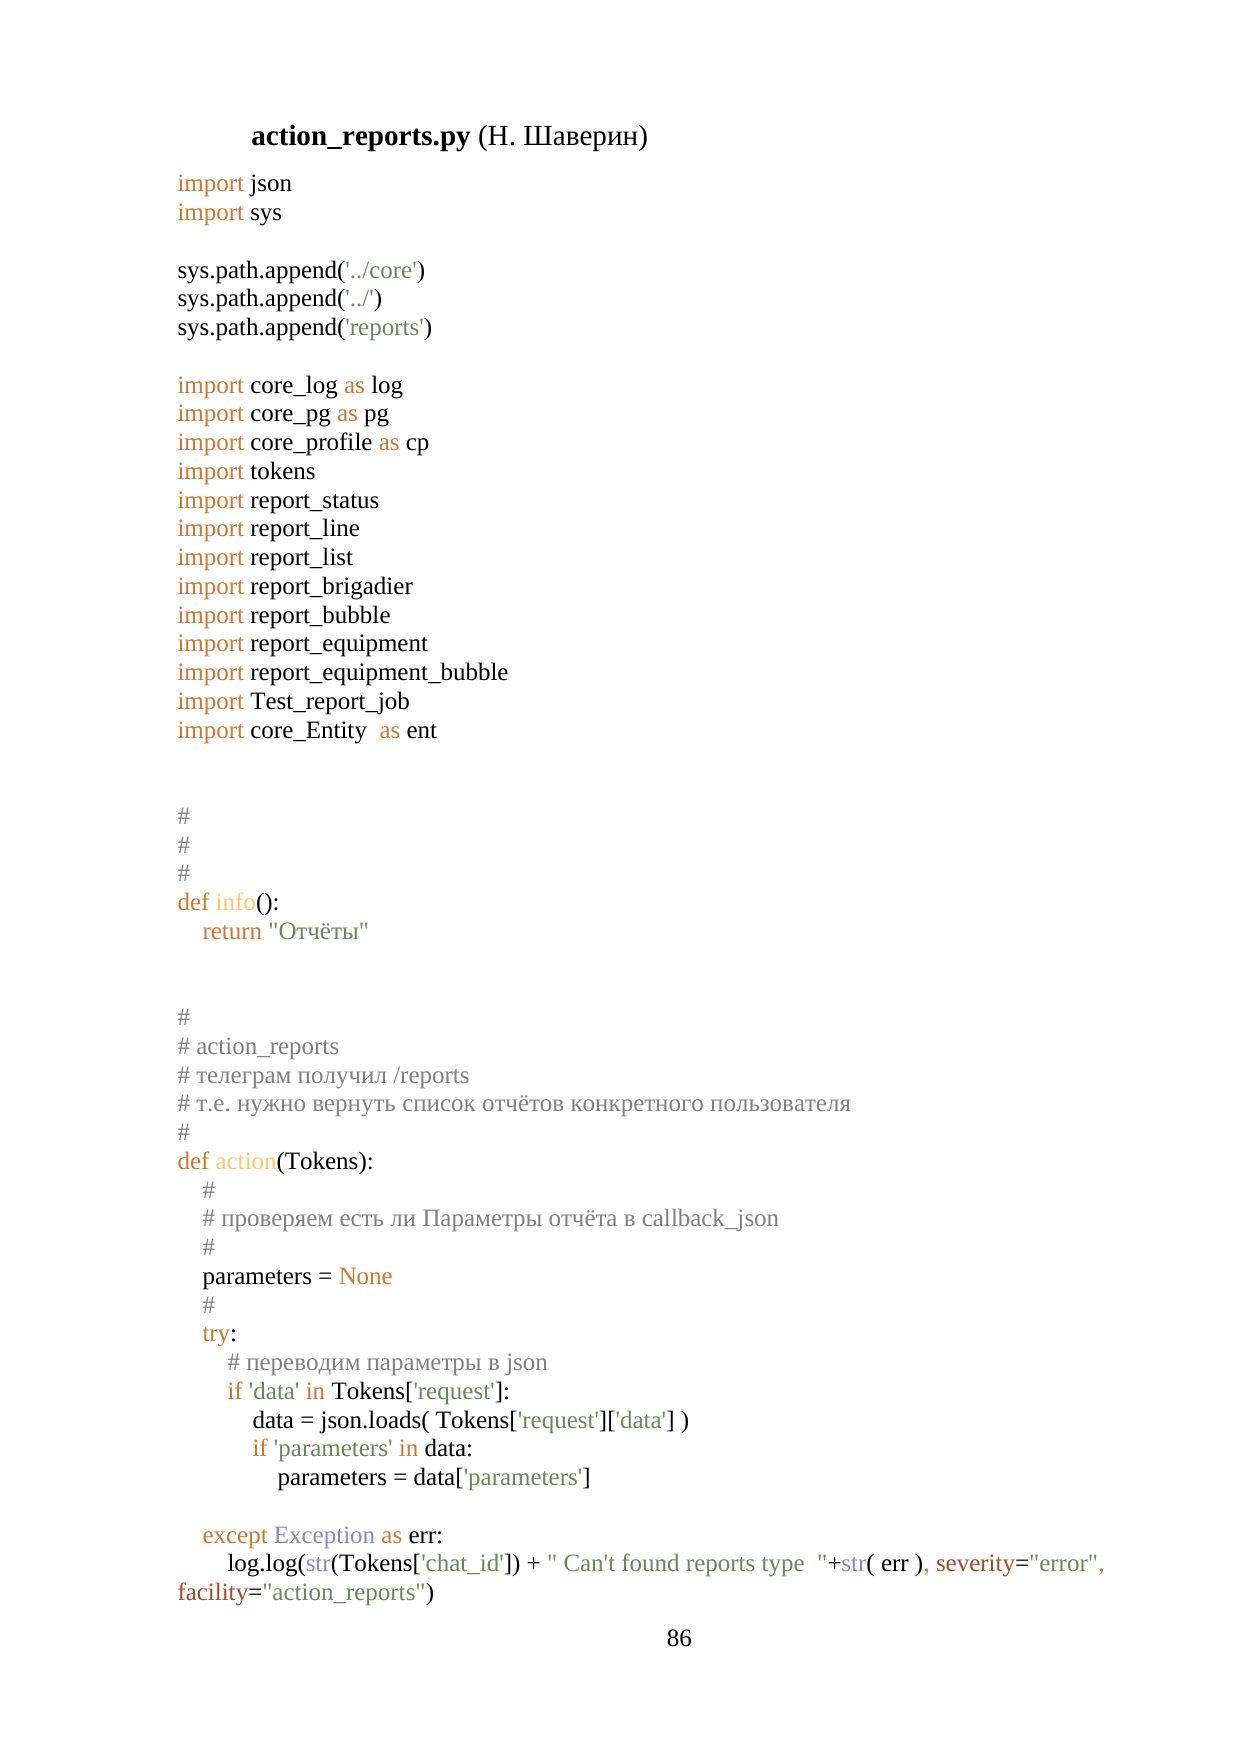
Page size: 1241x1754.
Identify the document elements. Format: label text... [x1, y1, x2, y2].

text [177, 168, 1181, 1606]
text action_reports.py (Н. Шаверин) [177, 118, 1181, 152]
